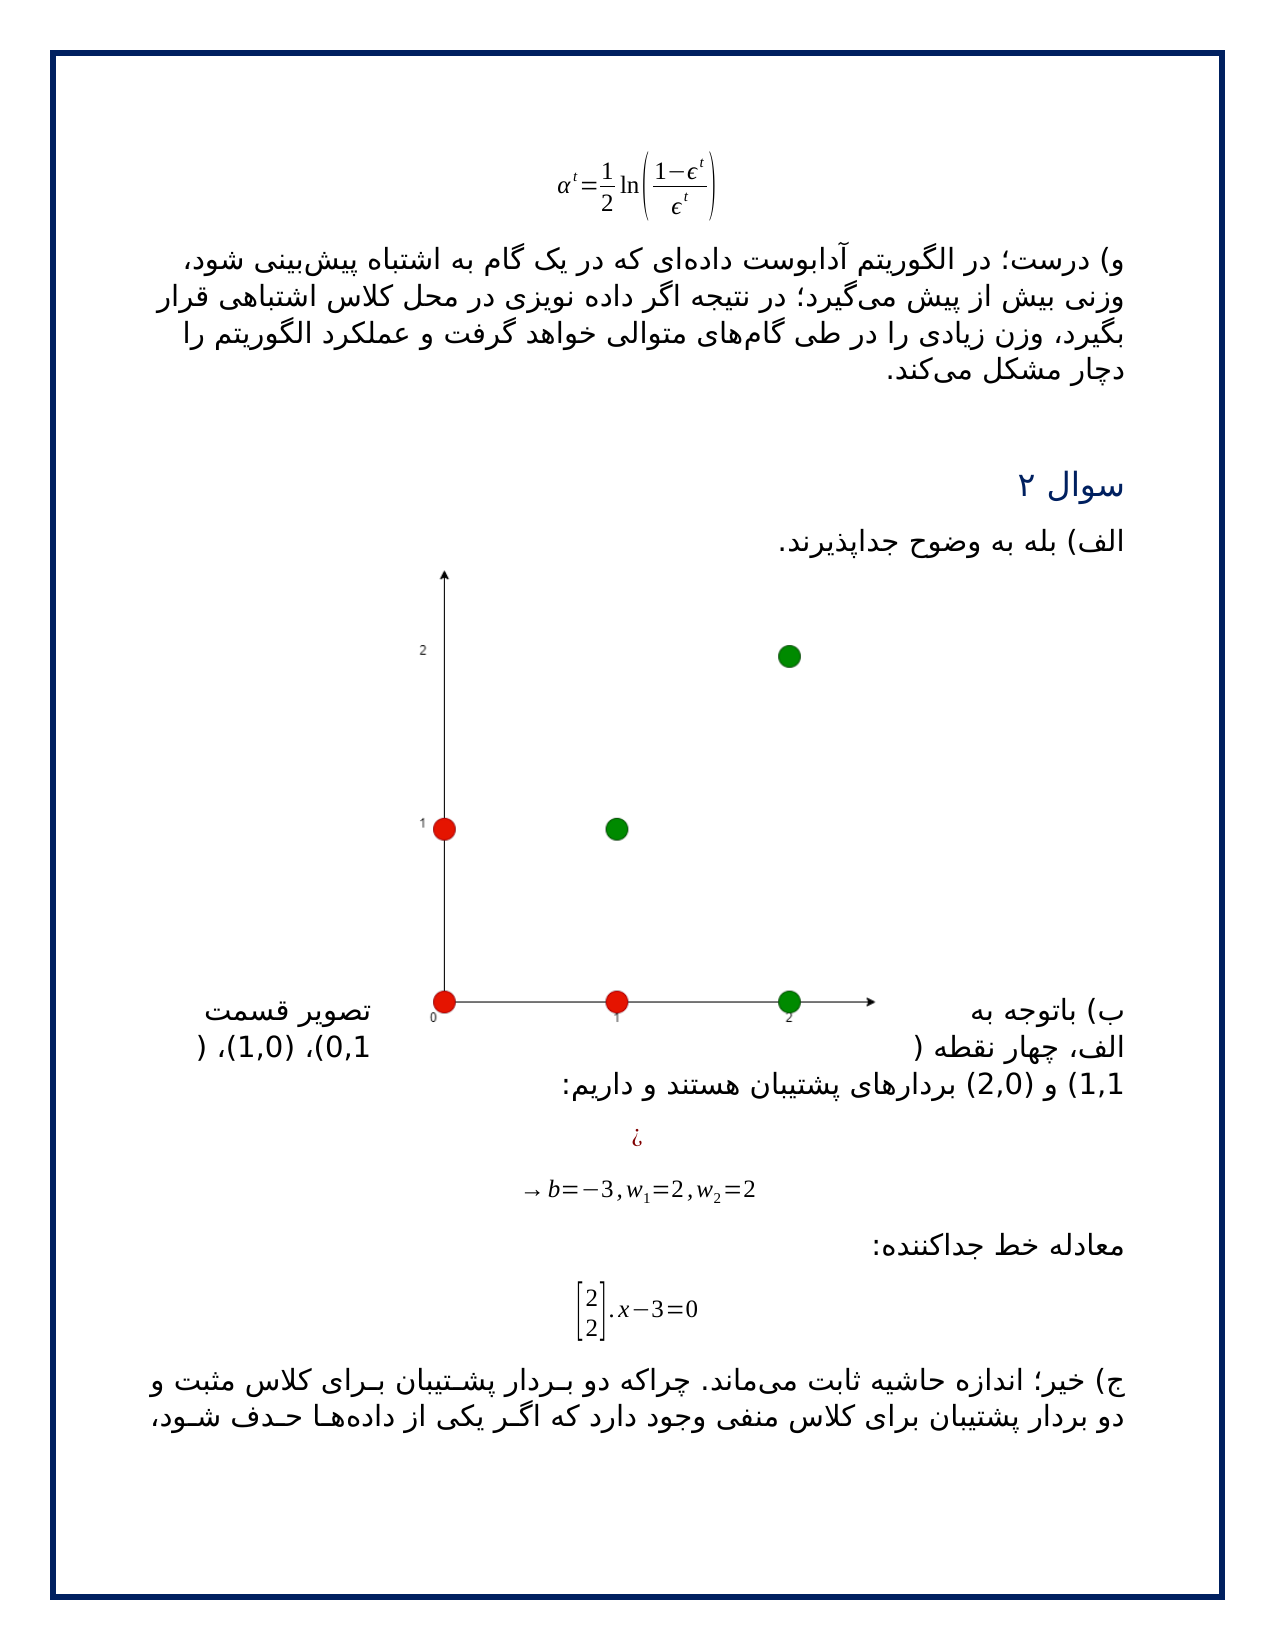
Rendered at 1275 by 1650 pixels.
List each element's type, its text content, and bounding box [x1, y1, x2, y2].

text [150, 1363, 1125, 1434]
picture [390, 562, 885, 1035]
text سوال ۲ [150, 465, 1125, 504]
text معادله خط جداکننده: [150, 1228, 1125, 1262]
text الف) بله به وضوح جداپذیرند. [150, 524, 1125, 558]
text و) درست؛ در الگوریتم آدابوست داده‌ای که در یک گام به اشتباه پیش‌بینی شود، وزنی بیش از پیش می‌گیرد؛ در نتیجه اگر داده‌ نویزی در محل کلاس اشتباهی قرار بگیرد، وزن زیادی را در طی گام‌های متوالی خواهد گرفت و عملکرد الگوریتم را دچار مشکل می‌کند. [150, 243, 1125, 387]
text ب) باتوجه به تصویر قسمت الف، چهار نقطه (0,1)، (1,0)، (1,1) و (2,0) بردار‌های پشتیبان هستند و داریم: [150, 994, 1125, 1101]
